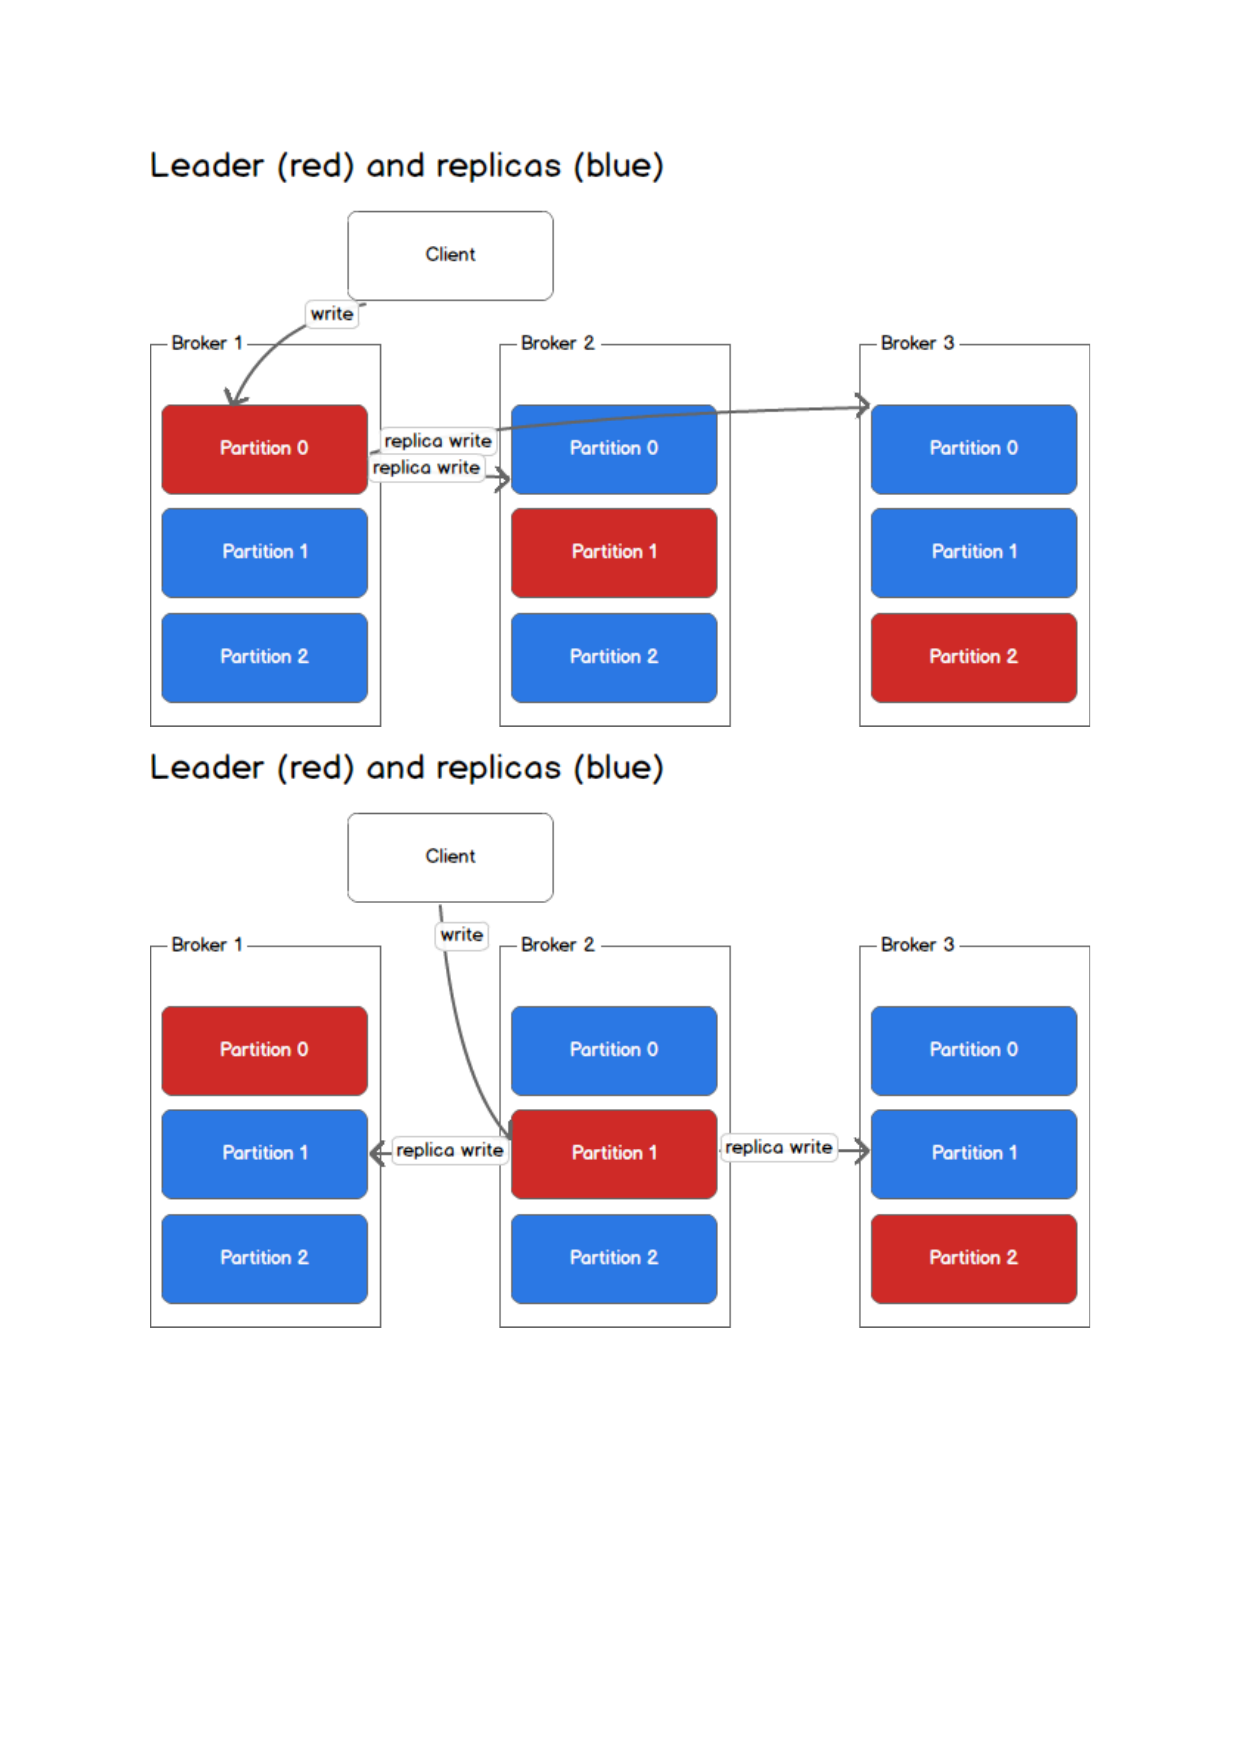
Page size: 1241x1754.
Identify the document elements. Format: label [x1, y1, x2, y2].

picture [150, 751, 1091, 1328]
picture [150, 150, 1091, 727]
